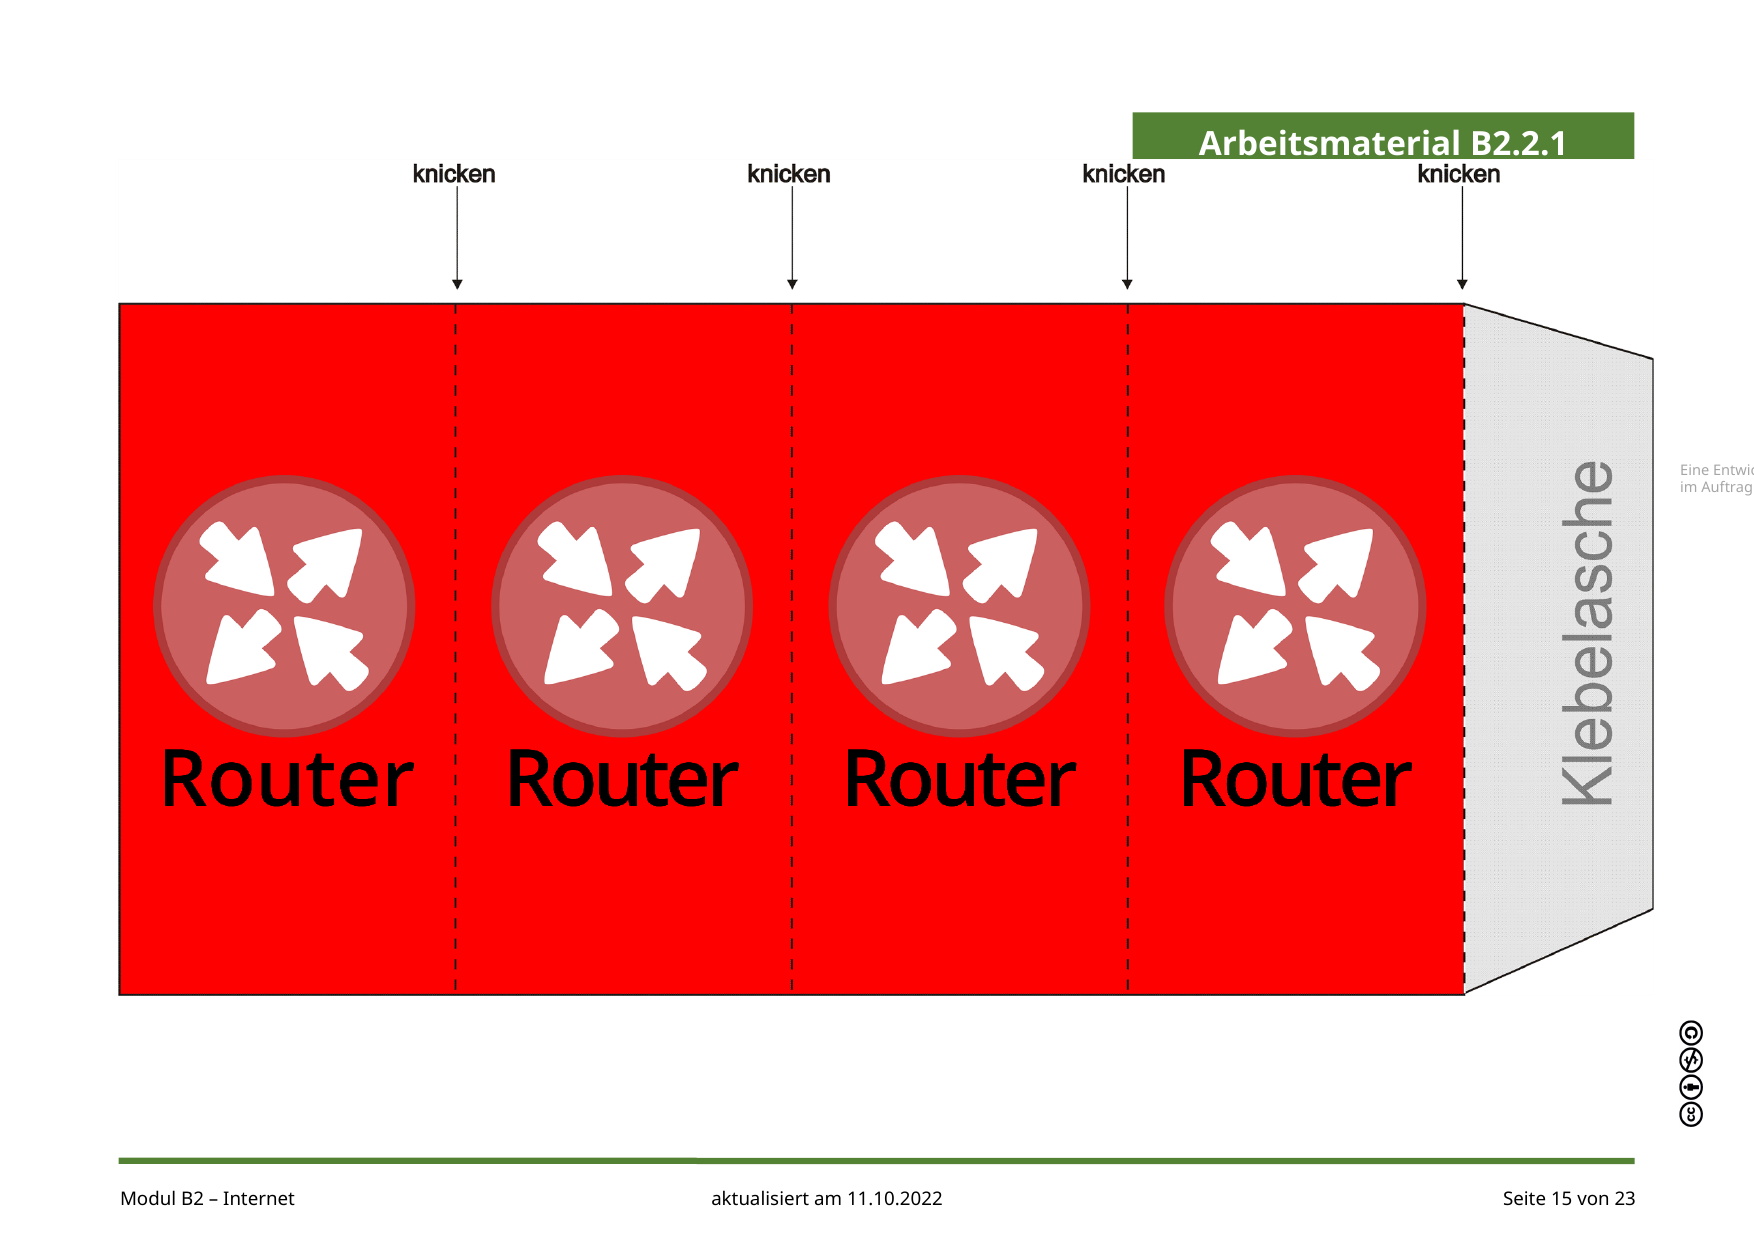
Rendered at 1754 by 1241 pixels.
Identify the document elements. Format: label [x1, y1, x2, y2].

picture [118, 159, 1654, 996]
picture [1680, 1021, 1703, 1127]
